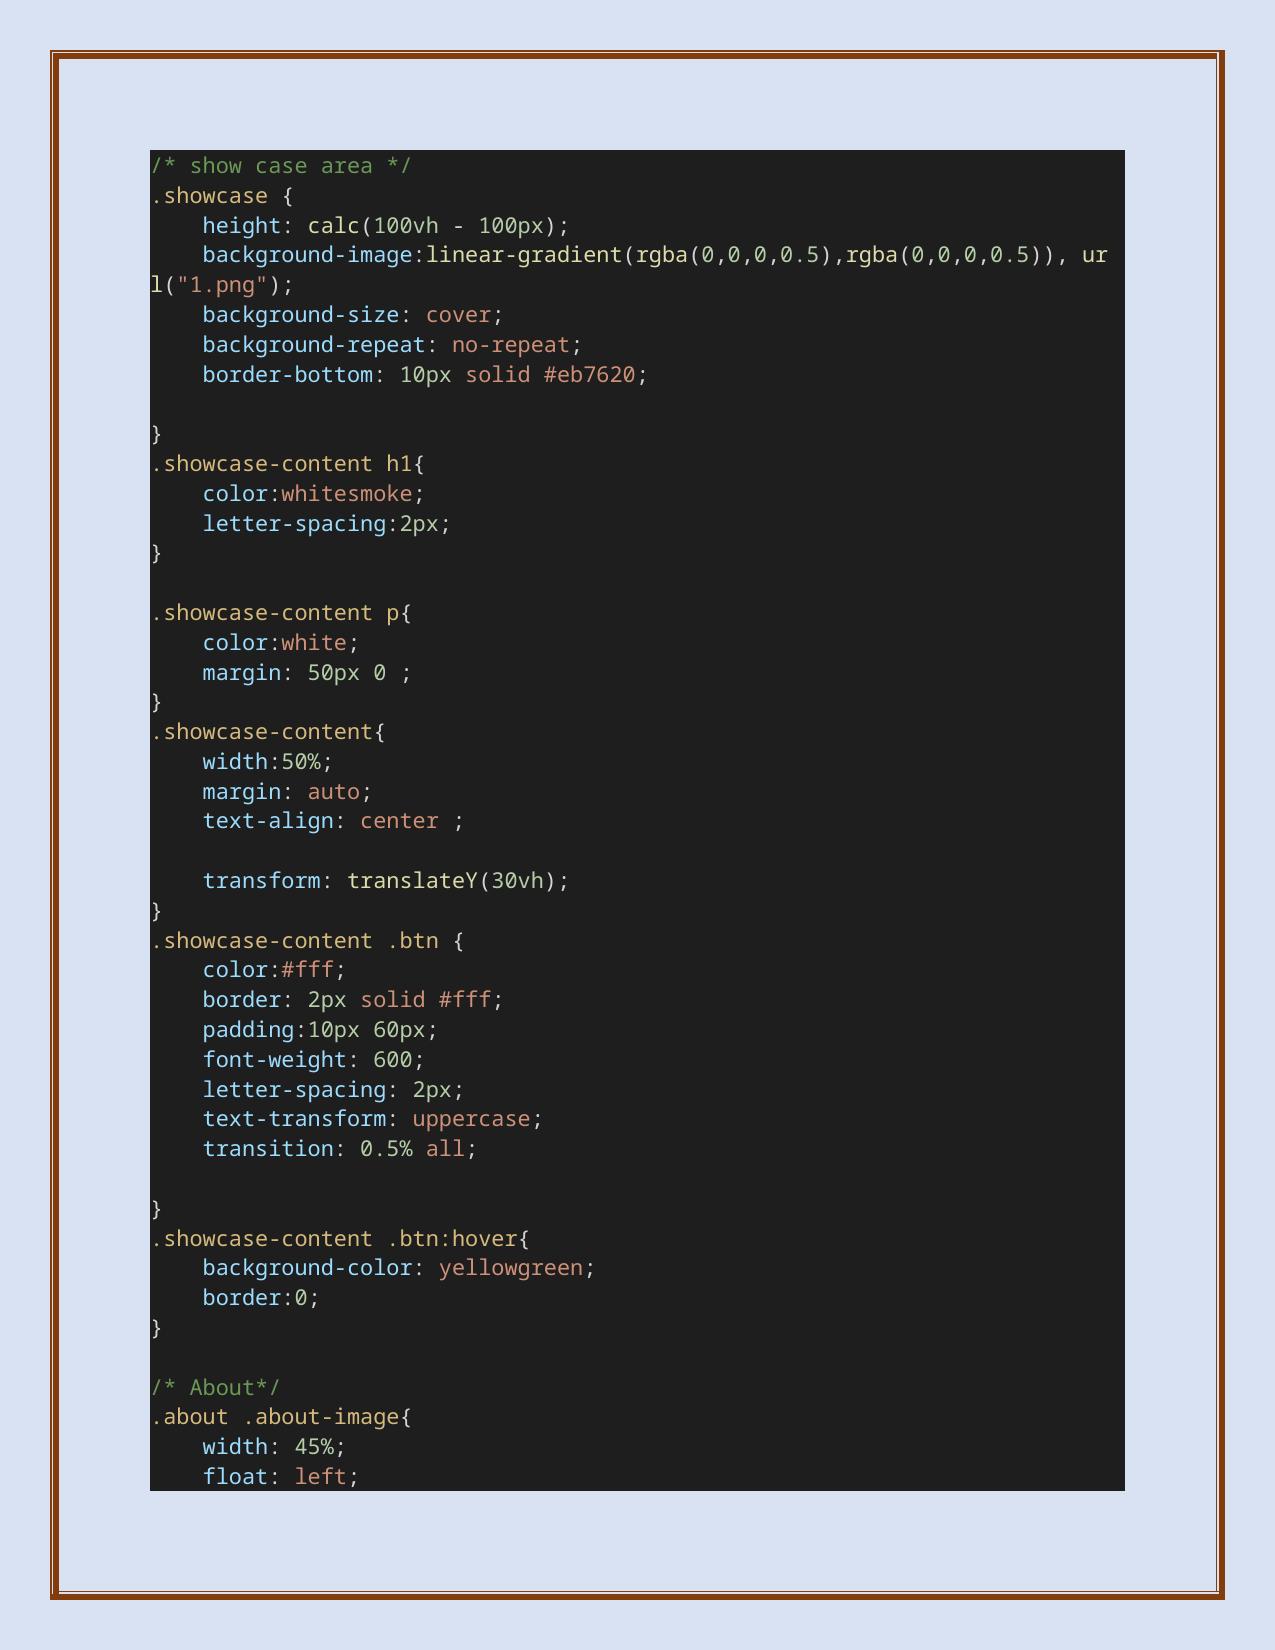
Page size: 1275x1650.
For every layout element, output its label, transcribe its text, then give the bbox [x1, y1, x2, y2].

text transition: 0.5% all; [150, 1133, 1125, 1163]
text letter-spacing: 2px; [150, 1073, 1125, 1103]
text .showcase { [150, 180, 1125, 209]
text text-transform: uppercase; [150, 1103, 1125, 1133]
text .showcase-content .btn:hover{ [150, 1222, 1125, 1252]
text /* show case area */ [150, 150, 1125, 180]
text .showcase-content h1{ [150, 448, 1125, 478]
text text-align: center ; [150, 805, 1125, 835]
text } [150, 537, 1125, 567]
text } [150, 686, 1125, 716]
text } [150, 418, 1125, 448]
text width: 45%; [150, 1431, 1125, 1461]
text color:whitesmoke; [150, 478, 1125, 507]
text float: left; [150, 1461, 1125, 1491]
text font-weight: 600; [150, 1044, 1125, 1073]
text width:50%; [150, 746, 1125, 776]
text background-color: yellowgreen; [150, 1252, 1125, 1282]
text border: 2px solid #fff; [150, 984, 1125, 1014]
text border:0; [150, 1282, 1125, 1312]
text background-repeat: no-repeat; [150, 329, 1125, 358]
text } [150, 1312, 1125, 1342]
text /* About*/ [150, 1371, 1125, 1401]
text margin: 50px 0 ; [150, 656, 1125, 686]
text .showcase-content{ [150, 716, 1125, 746]
text .showcase-content p{ [150, 597, 1125, 627]
text background-image:linear-gradient(rgba(0,0,0,0.5),rgba(0,0,0,0.5)), url("1.png"); [150, 239, 1125, 299]
text background-size: cover; [150, 299, 1125, 329]
text color:white; [150, 627, 1125, 656]
text .showcase-content .btn { [150, 924, 1125, 954]
text .about .about-image{ [150, 1401, 1125, 1431]
text margin: auto; [150, 776, 1125, 805]
text height: calc(100vh - 100px); [150, 209, 1125, 239]
text letter-spacing:2px; [150, 507, 1125, 537]
text padding:10px 60px; [150, 1014, 1125, 1044]
text transform: translateY(30vh); [150, 865, 1125, 895]
text color:#fff; [150, 954, 1125, 984]
text } [150, 1193, 1125, 1222]
text } [150, 895, 1125, 924]
text border-bottom: 10px solid #eb7620; [150, 358, 1125, 388]
